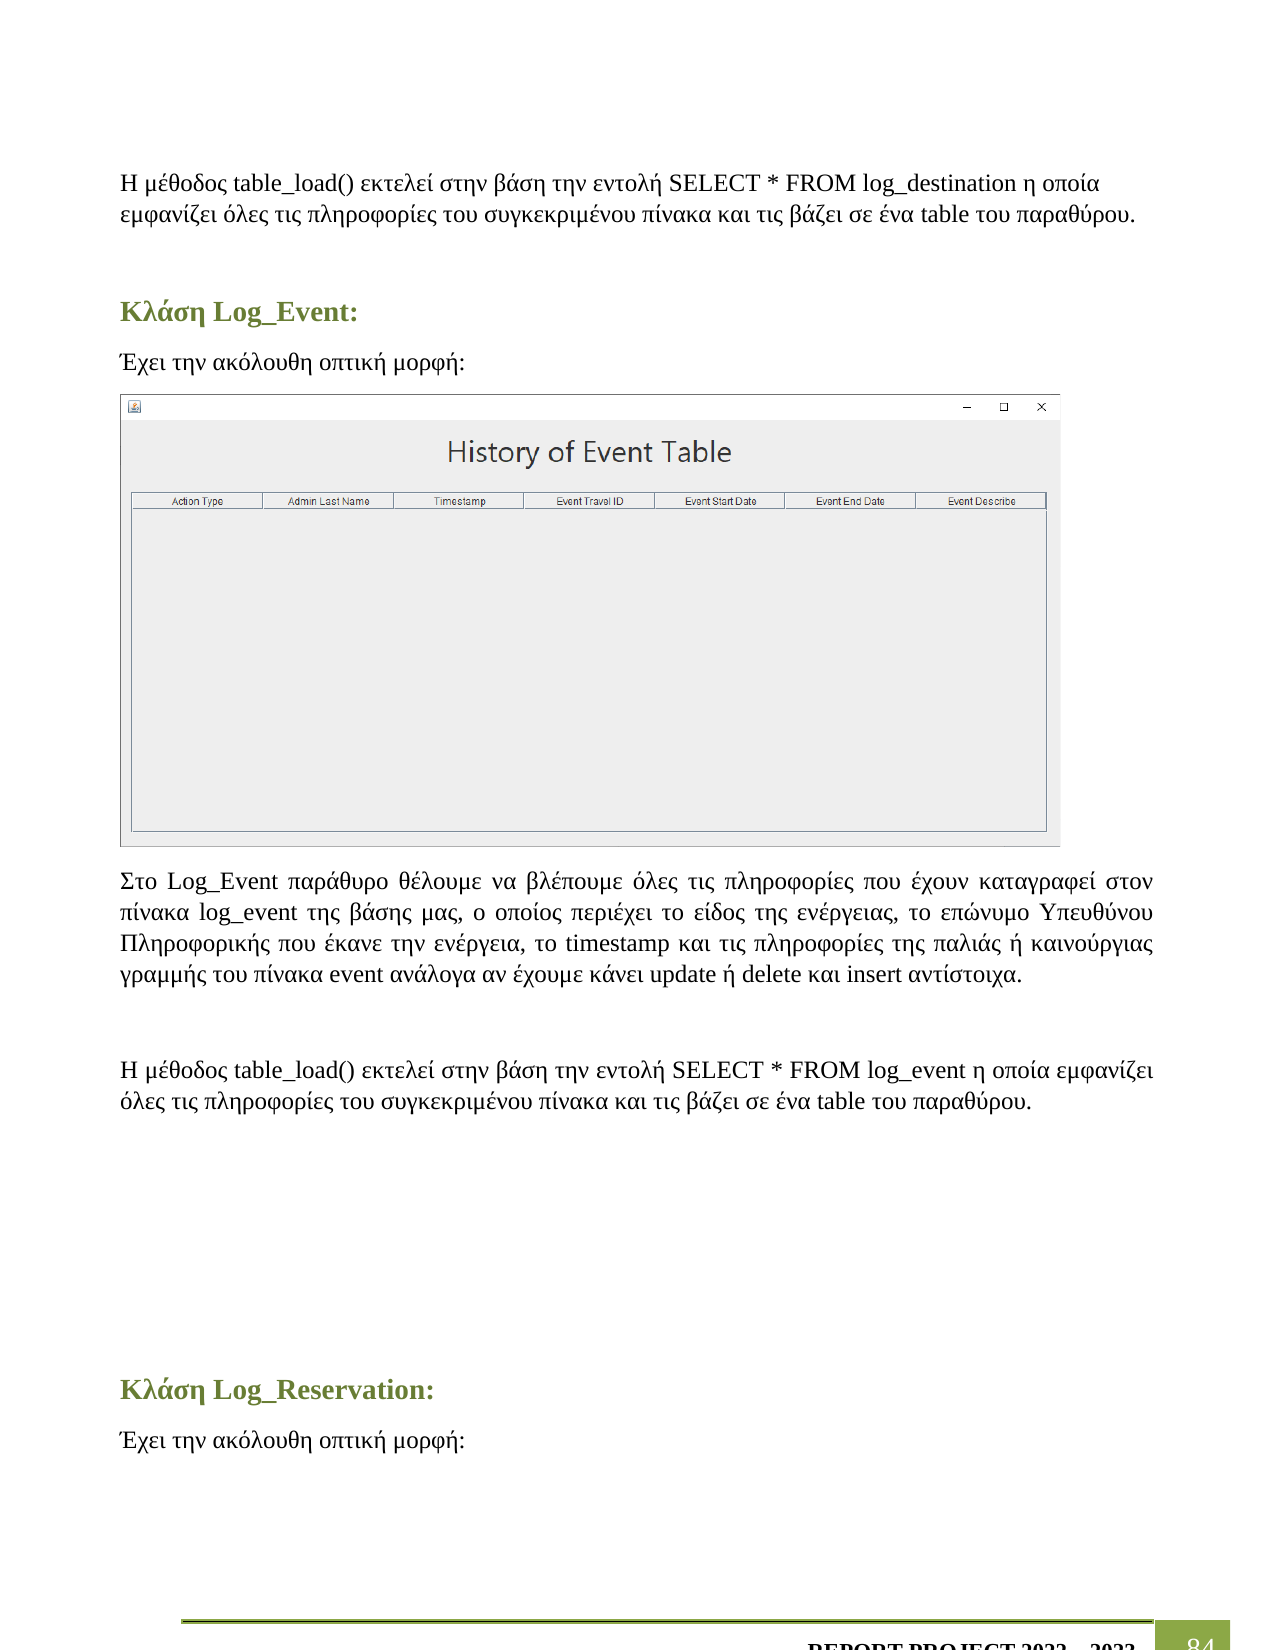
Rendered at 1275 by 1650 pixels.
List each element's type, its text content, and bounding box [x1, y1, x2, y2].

text Κλάση Log_Reservation: [120, 1372, 1155, 1406]
text Έχει την ακόλουθη οπτική μορφή: [120, 347, 1155, 376]
text Η μέθοδος table_load() εκτελεί στην βάση την εντολή SELECT * FROM log_destination η οποία εμφανίζει όλες τις πληροφορίες του συγκεκριμένου πίνακα και τις βάζει σε ένα table του παραθύρου. [120, 168, 1155, 227]
picture [120, 394, 1061, 847]
text Κλάση Log_Event: [120, 294, 1155, 328]
text Έχει την ακόλουθη οπτική μορφή: [120, 1425, 1155, 1454]
text Η μέθοδος table_load() εκτελεί στην βάση την εντολή SELECT * FROM log_event η οποία εμφανίζει όλες τις πληροφορίες του συγκεκριμένου πίνακα και τις βάζει σε ένα table του παραθύρου. [120, 1055, 1155, 1114]
text Στο Log_Event παράθυρο θέλουμε να βλέπουμε όλες τις πληροφορίες που έχουν καταγραφεί στον πίνακα log_event της βάσης μας, ο οποίος περιέχει το είδος της ενέργειας, το επώνυμο Υπευθύνου Πληροφορικής που έκανε την ενέργεια, το timestamp και τις πληροφορίες της παλιάς ή καινούργιας γραμμής του πίνακα event ανάλογα αν έχουμε κάνει update ή delete και insert αντίστοιχα. [120, 866, 1155, 988]
